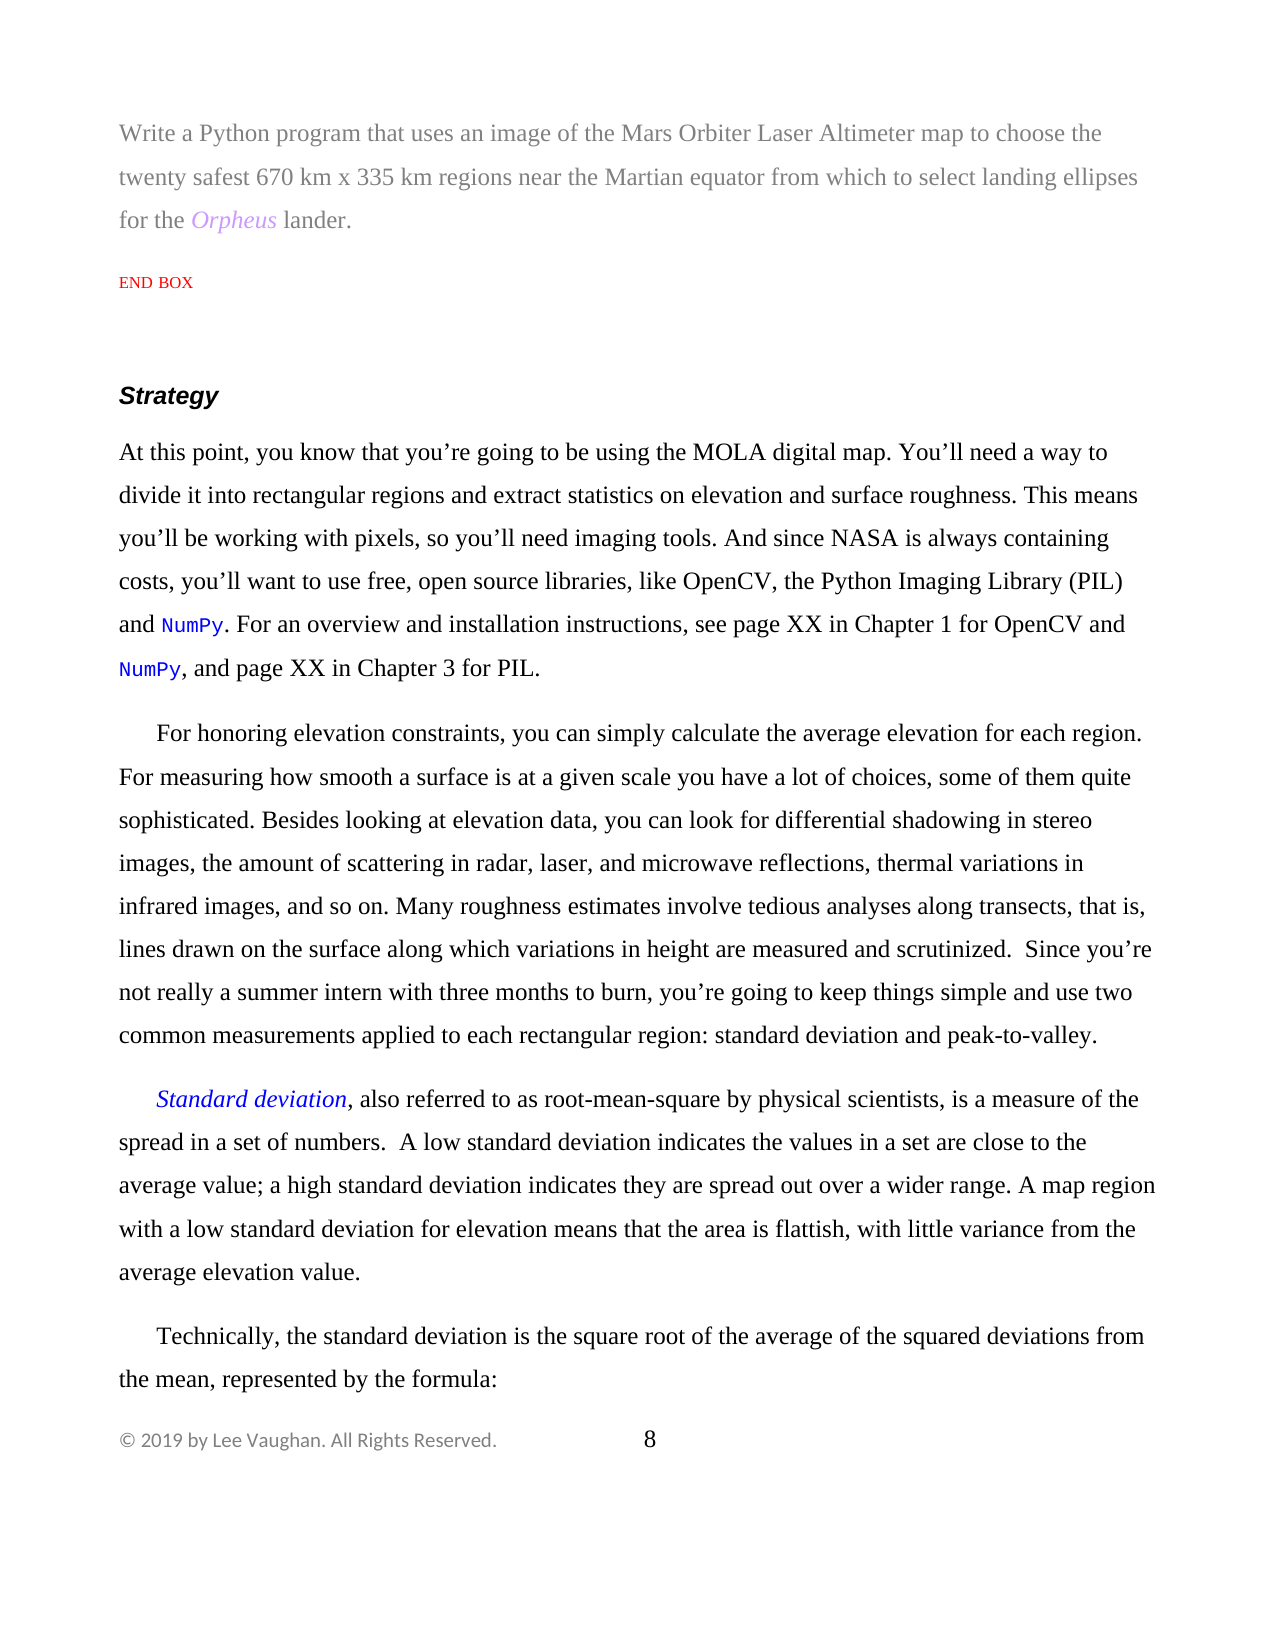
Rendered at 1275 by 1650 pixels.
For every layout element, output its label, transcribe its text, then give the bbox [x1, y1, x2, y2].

text Technically, the standard deviation is the square root of the average of the squared deviations from the mean, represented by the formula: [118, 1321, 1156, 1393]
text end box [118, 269, 1156, 293]
text Write a Python program that uses an image of the Mars Orbiter Laser Altimeter map to choose the twenty safest 670 km x 335 km regions near the Martian equator from which to select landing ellipses for the Orpheus lander. [118, 118, 1156, 233]
text Standard deviation, also referred to as root-mean-square by physical scientists, is a measure of the spread in a set of numbers. A low standard deviation indicates the values in a set are close to the average value; a high standard deviation indicates they are spread out over a wider range. A map region with a low standard deviation for elevation means that the area is flattish, with little variance from the average elevation value. [118, 1084, 1156, 1286]
text For honoring elevation constraints, you can simply calculate the average elevation for each region. For measuring how smooth a surface is at a given scale you have a lot of choices, some of them quite sophisticated. Besides looking at elevation data, you can look for differential shadowing in stereo images, the amount of scattering in radar, laser, and microwave reflections, thermal variations in infrared images, and so on. Many roughness estimates involve tedious analyses along transects, that is, lines drawn on the surface along which variations in height are measured and scrutinized. Since you’re not really a summer intern with three months to burn, you’re going to keep things simple and use two common measurements applied to each rectangular region: standard deviation and peak-to-valley. [118, 718, 1156, 1049]
text At this point, you know that you’re going to be using the MOLA digital map. You’ll need a way to divide it into rectangular regions and extract statistics on elevation and surface roughness. This means you’ll be working with pixels, so you’ll need imaging tools. And since NASA is always containing costs, you’ll want to use free, open source libraries, like OpenCV, the Python Imaging Library (PIL) and NumPy. For an overview and installation instructions, see page XX in Chapter 1 for OpenCV and NumPy, and page XX in Chapter 3 for PIL. [118, 437, 1156, 683]
text Strategy [118, 381, 1156, 410]
